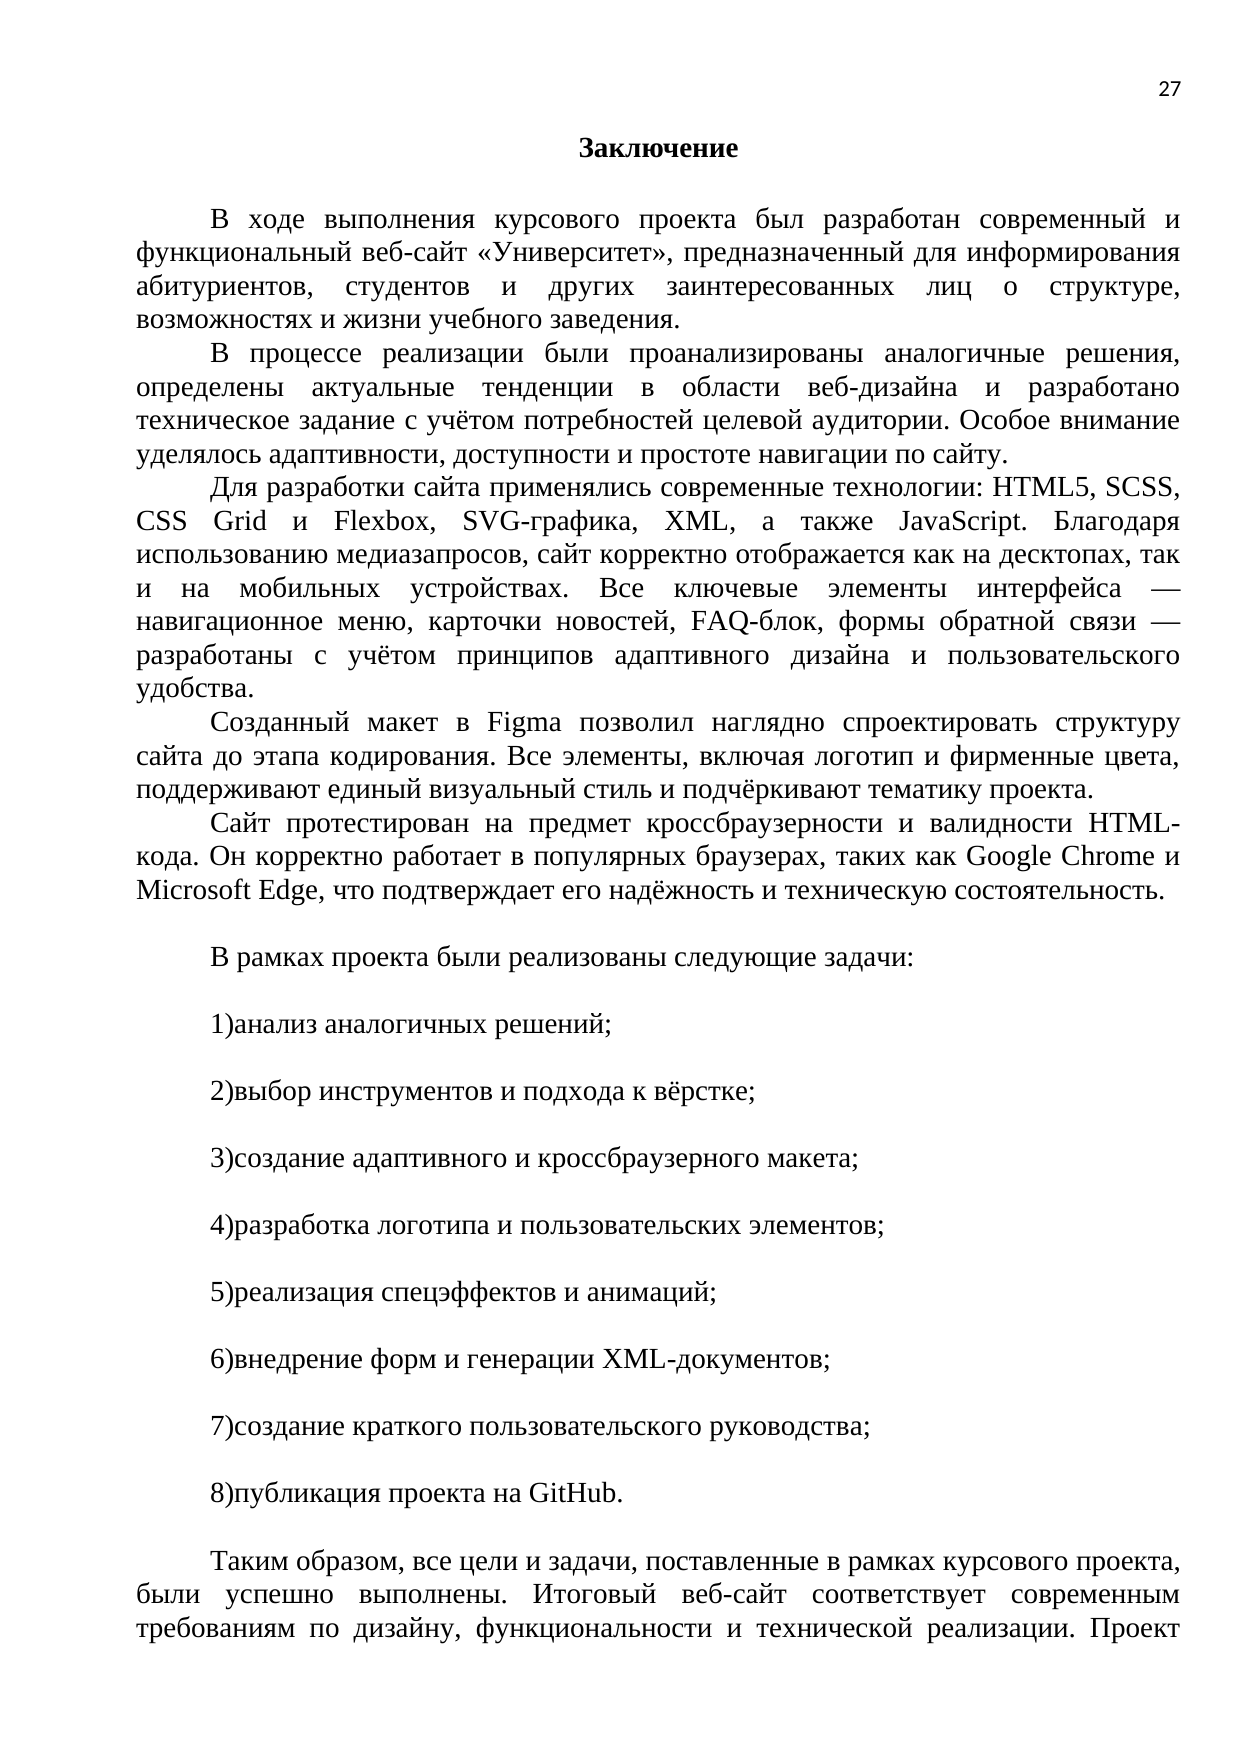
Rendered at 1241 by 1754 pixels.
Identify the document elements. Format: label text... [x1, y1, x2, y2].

text 8)публикация проекта на GitHub. [136, 1476, 1181, 1509]
text 7)создание краткого пользовательского руководства; [136, 1408, 1181, 1442]
text 6)внедрение форм и генерации XML-документов; [136, 1341, 1181, 1375]
text 5)реализация спецэффектов и анимаций; [136, 1274, 1181, 1308]
text В ходе выполнения курсового проекта был разработан современный и функциональный веб-сайт «Университет», предназначенный для информирования абитуриентов, студентов и других заинтересованных лиц о структуре, возможностях и жизни учебного заведения. [136, 201, 1181, 335]
text Для разработки сайта применялись современные технологии: HTML5, SCSS, CSS Grid и Flexbox, SVG-графика, XML, а также JavaScript. Благодаря использованию медиазапросов, сайт корректно отображается как на десктопах, так и на мобильных устройствах. Все ключевые элементы интерфейса — навигационное меню, карточки новостей, FAQ-блок, формы обратной связи — разработаны с учётом принципов адаптивного дизайна и пользовательского удобства. [136, 469, 1181, 704]
text В процессе реализации были проанализированы аналогичные решения, определены актуальные тенденции в области веб-дизайна и разработано техническое задание с учётом потребностей целевой аудитории. Особое внимание уделялось адаптивности, доступности и простоте навигации по сайту. [136, 335, 1181, 469]
text Заключение [136, 130, 1181, 163]
text Созданный макет в Figma позволил наглядно спроектировать структуру сайта до этапа кодирования. Все элементы, включая логотип и фирменные цвета, поддерживают единый визуальный стиль и подчёркивают тематику проекта. [136, 704, 1181, 805]
text 2)выбор инструментов и подхода к вёрстке; [136, 1073, 1181, 1107]
text 3)создание адаптивного и кроссбраузерного макета; [136, 1140, 1181, 1174]
text 4)разработка логотипа и пользовательских элементов; [136, 1207, 1181, 1241]
text Сайт протестирован на предмет кроссбраузерности и валидности HTML-кода. Он корректно работает в популярных браузерах, таких как Google Chrome и Microsoft Edge, что подтверждает его надёжность и техническую состоятельность. [136, 805, 1181, 905]
text В рамках проекта были реализованы следующие задачи: [136, 939, 1181, 972]
text 1)анализ аналогичных решений; [136, 1006, 1181, 1039]
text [136, 1543, 1181, 1643]
